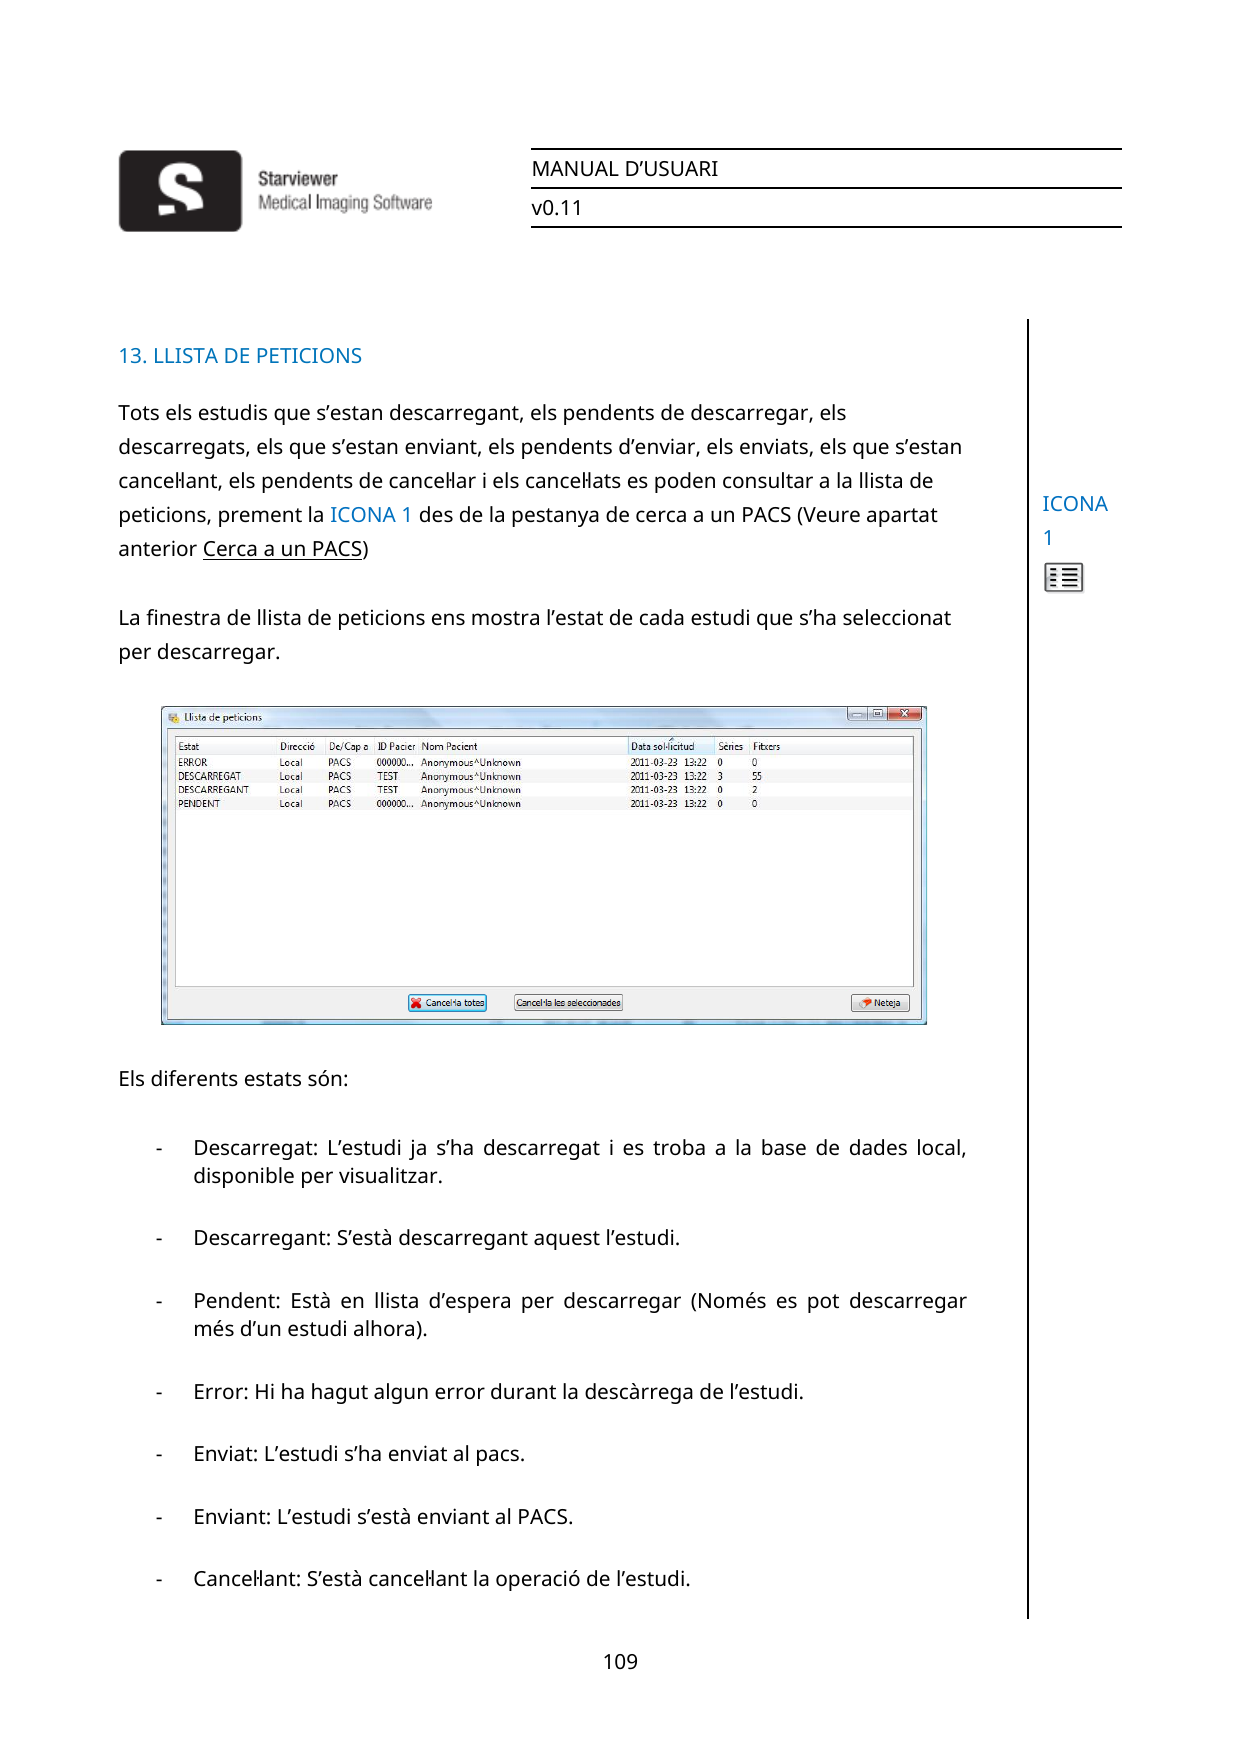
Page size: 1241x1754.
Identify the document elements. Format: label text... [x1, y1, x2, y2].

list Pendent: Està en llista d’espera per descarregar (Només es pot descarregar més d’un estudi alhora). [156, 1286, 1027, 1343]
list Descarregat: L’estudi ja s’ha descarregat i es troba a la base de dades local, disponible per visualitzar. [156, 1133, 1027, 1189]
table_header ICONA 1 [1029, 319, 1122, 1618]
list Enviat: L’estudi s’ha enviat al pacs. [156, 1439, 1027, 1468]
list Cancel·lant: S’està cancel·lant la operació de l’estudi. [156, 1564, 1027, 1593]
list Descarregant: S’està descarregant aquest l’estudi. [156, 1223, 1027, 1252]
text Tots els estudis que s’estan descarregant, els pendents de descarregar, els descarregats, els que s’estan enviant, els pendents d’enviar, els enviats, els que s’estan cancel·lant, els pendents de cancel·lar i els cancel·lats es poden consultar a la llista de peticions, prement la ICONA 1 des de la pestanya de cerca a un PACS (Veure apartat anterior Cerca a un PACS) [118, 398, 1027, 563]
list Enviant: L’estudi s’està enviant al PACS. [156, 1502, 1027, 1530]
text La finestra de llista de peticions ens mostra l’estat de cada estudi que s’ha seleccionat per descarregar. [118, 603, 1027, 665]
text Els diferents estats són: [118, 1064, 1027, 1093]
list Error: Hi ha hagut algun error durant la descàrrega de l’estudi. [156, 1377, 1027, 1405]
picture [1042, 557, 1085, 597]
picture [159, 705, 928, 1025]
subtitle Llista de peticions [118, 341, 1027, 370]
